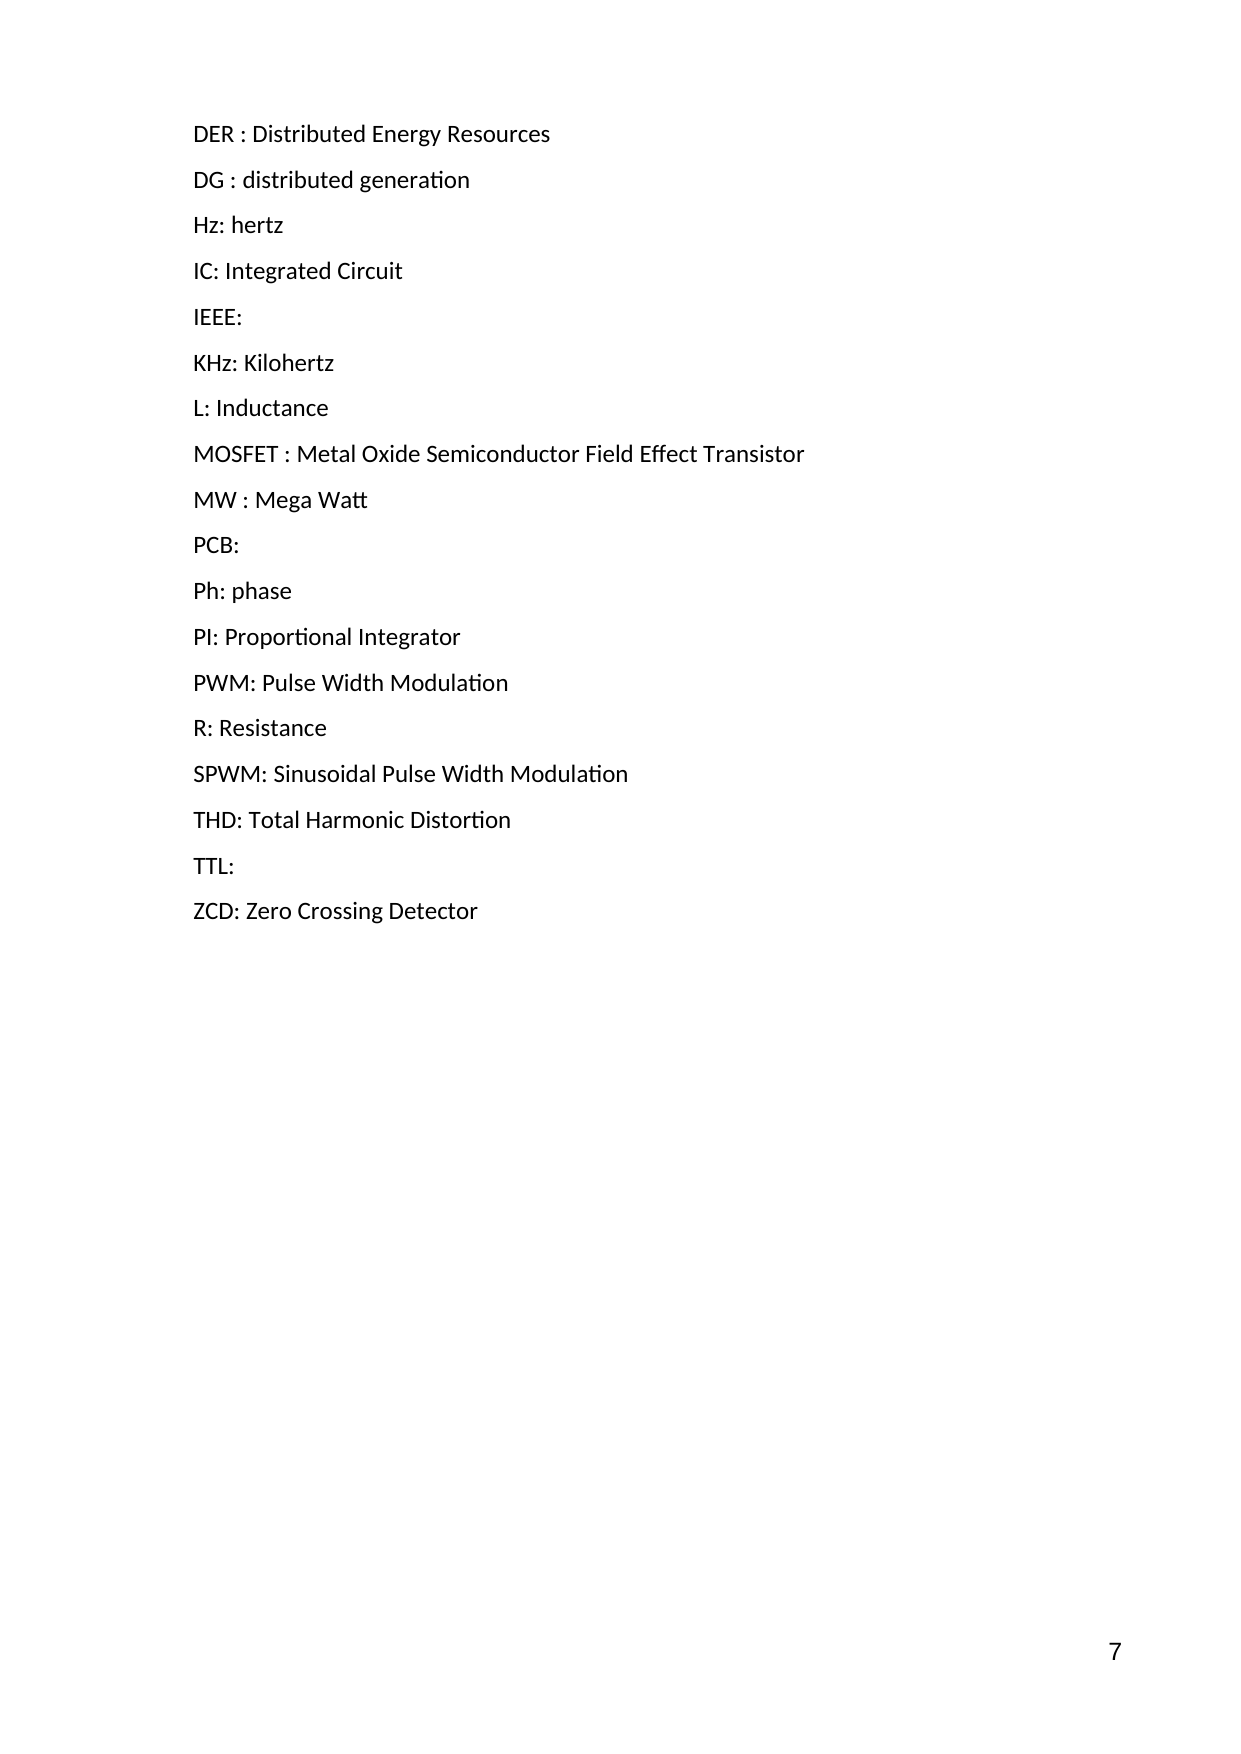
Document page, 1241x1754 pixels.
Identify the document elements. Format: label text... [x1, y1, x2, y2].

text L: Inductance [193, 392, 1122, 423]
text TTL: [193, 850, 1122, 880]
text Ph: phase [193, 575, 1122, 606]
text PCB: [193, 530, 1122, 560]
text MW : Mega Watt [193, 484, 1122, 514]
text PI: Proportional Integrator [193, 621, 1122, 652]
text IEEE: [193, 301, 1122, 332]
text ZCD: Zero Crossing Detector [193, 896, 1122, 926]
text DER : Distributed Energy Resources [193, 118, 1122, 149]
text PWM: Pulse Width Modulation [193, 667, 1122, 697]
text Hz: hertz [193, 209, 1122, 240]
text IC: Integrated Circuit [193, 255, 1122, 286]
text MOSFET : Metal Oxide Semiconductor Field Effect Transistor [193, 438, 1122, 469]
text SPWM: Sinusoidal Pulse Width Modulation [193, 758, 1122, 789]
text DG : distributed generation [193, 164, 1122, 194]
text R: Resistance [193, 713, 1122, 743]
text THD: Total Harmonic Distortion [193, 804, 1122, 834]
text KHz: Kilohertz [193, 347, 1122, 377]
